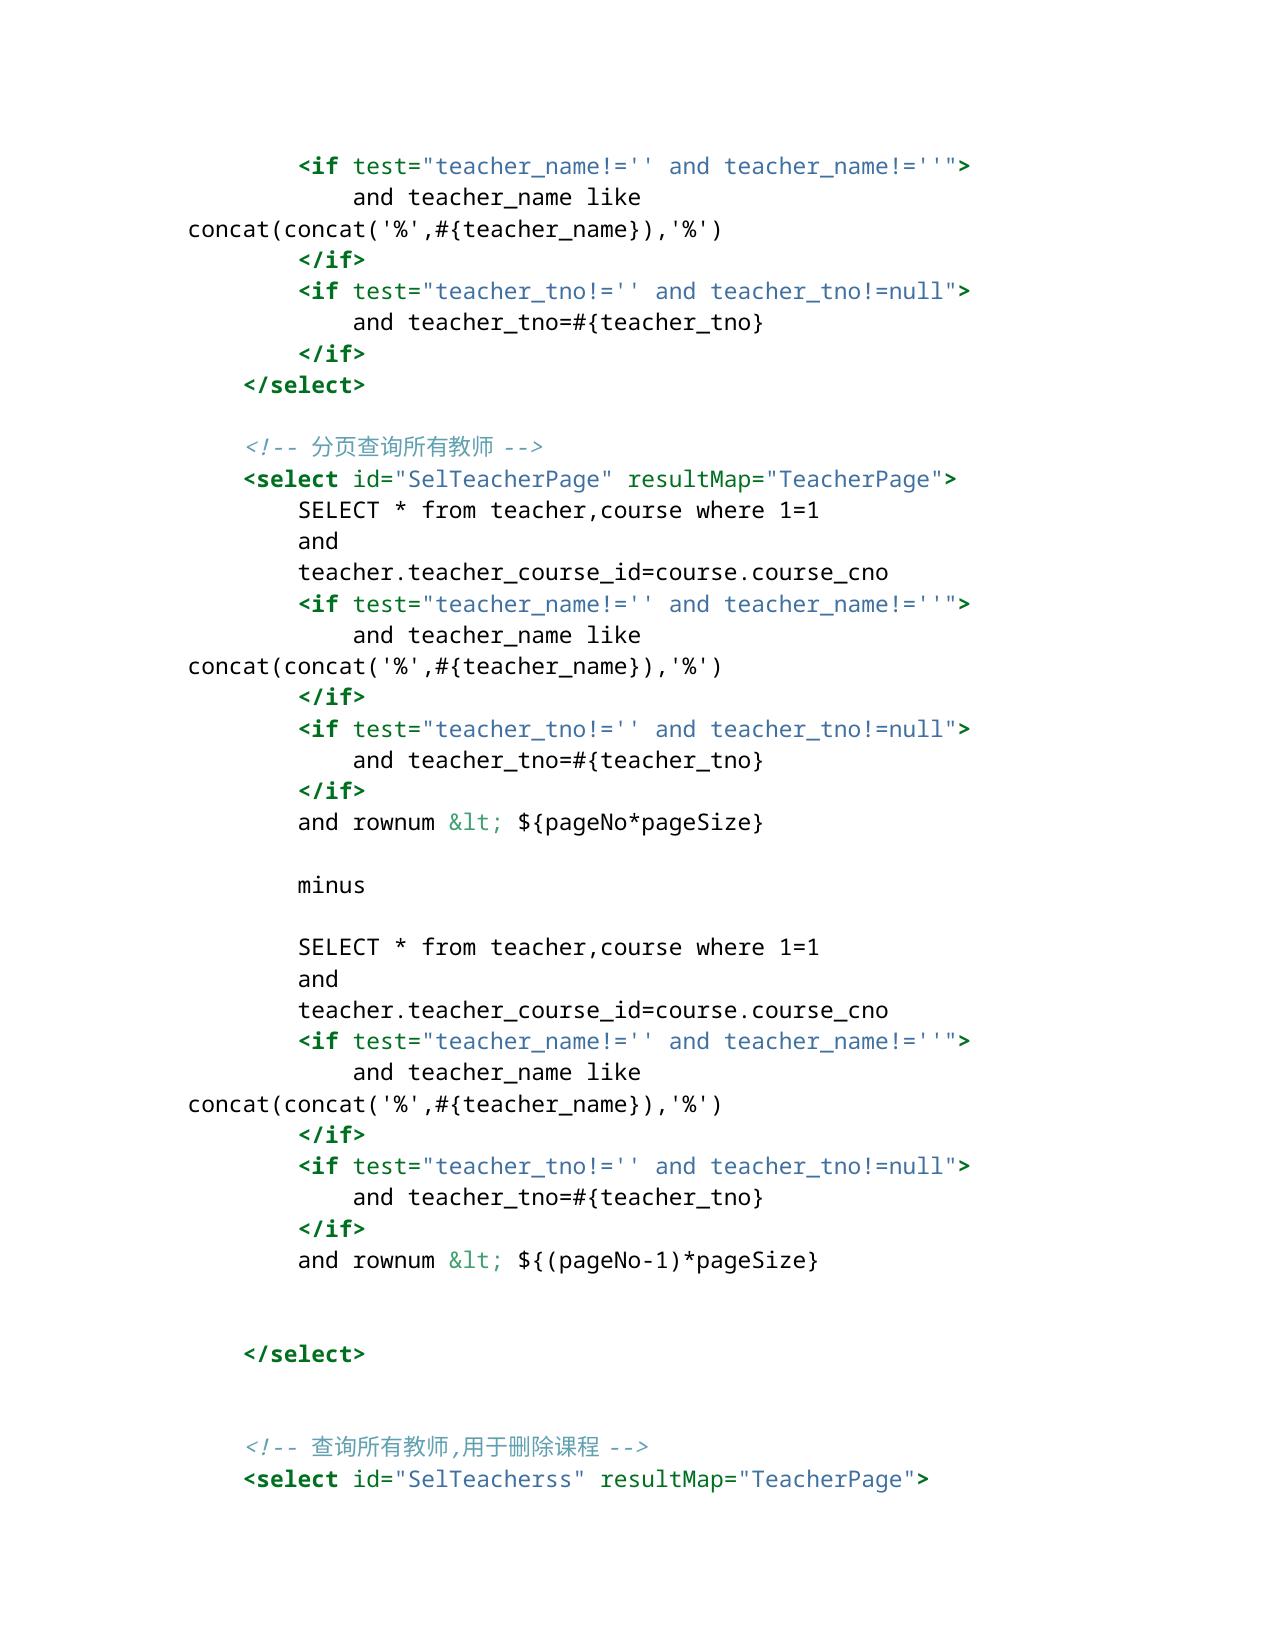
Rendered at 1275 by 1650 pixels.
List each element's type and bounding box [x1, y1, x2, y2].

text [187, 150, 1087, 1494]
